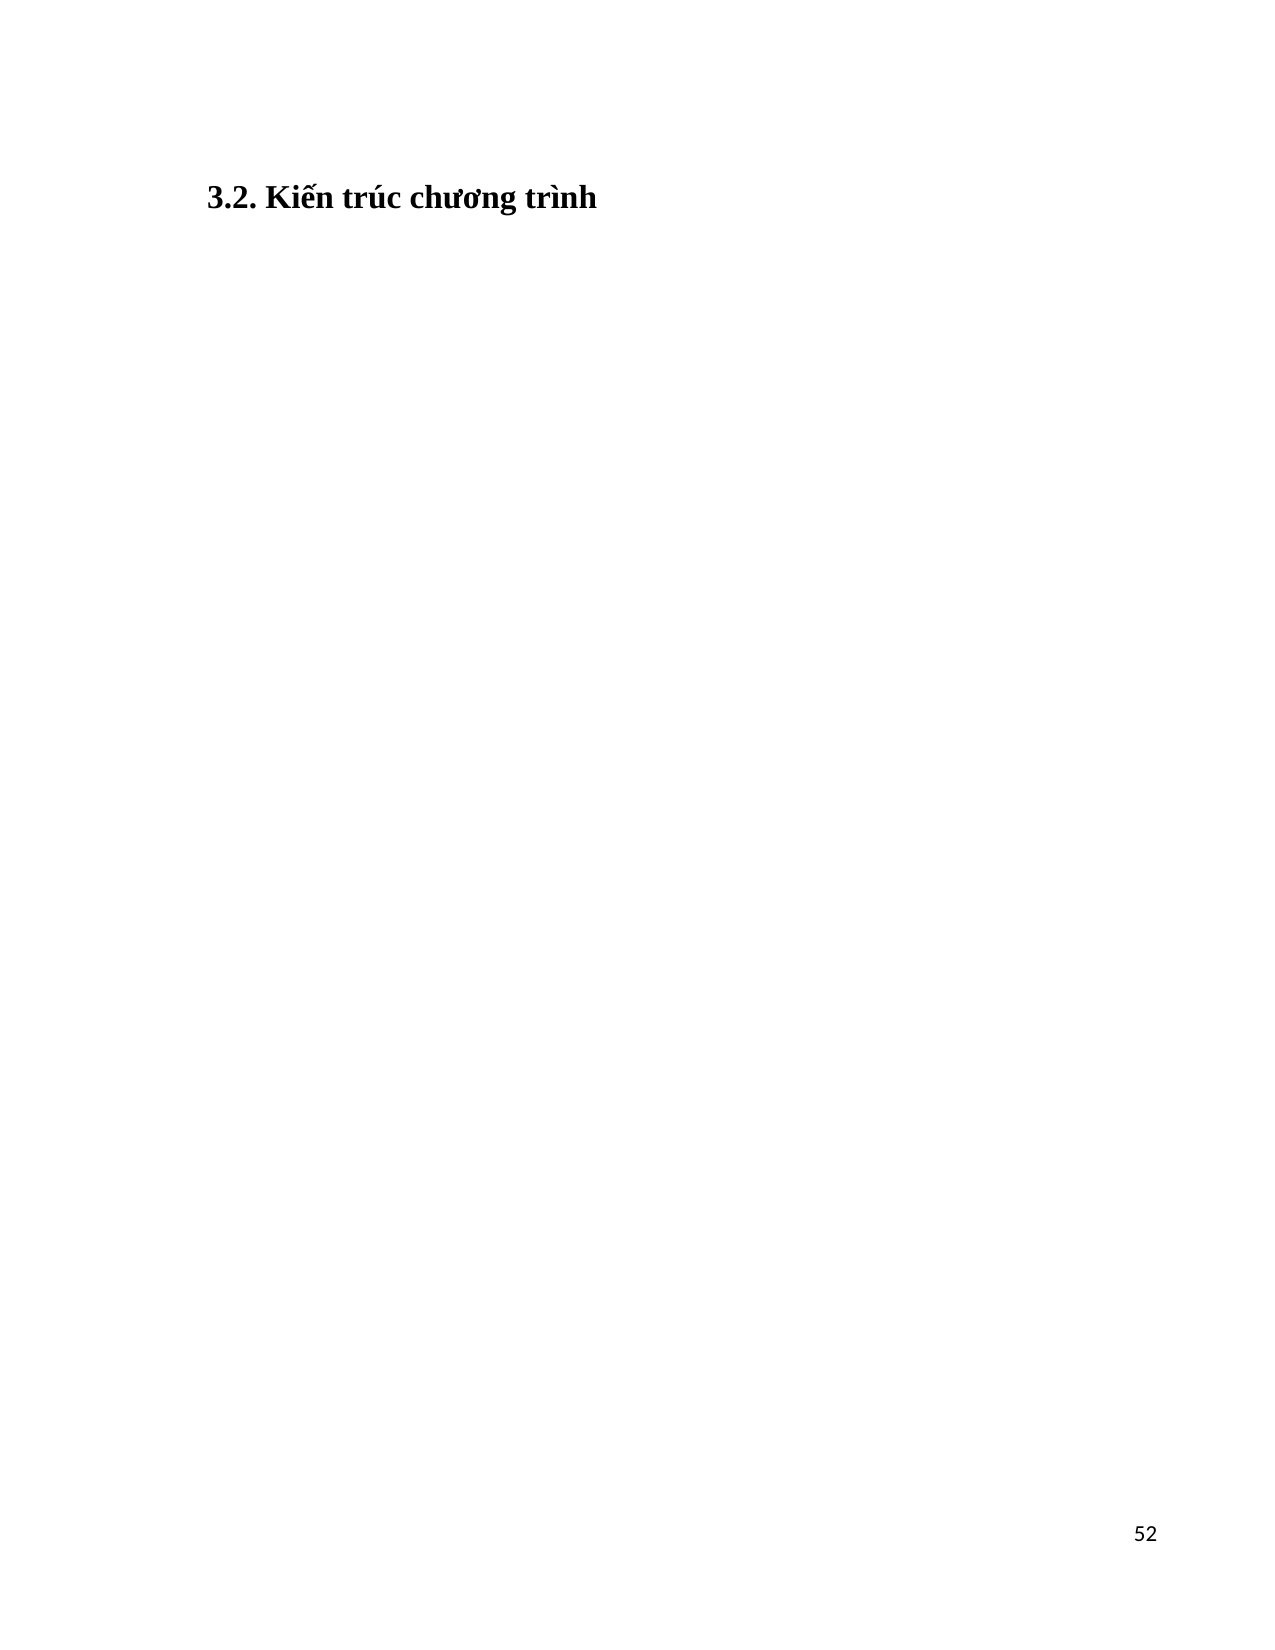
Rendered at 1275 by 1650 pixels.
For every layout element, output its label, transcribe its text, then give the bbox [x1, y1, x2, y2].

subtitle 3.2. Kiến trúc chương trình [207, 177, 1157, 215]
